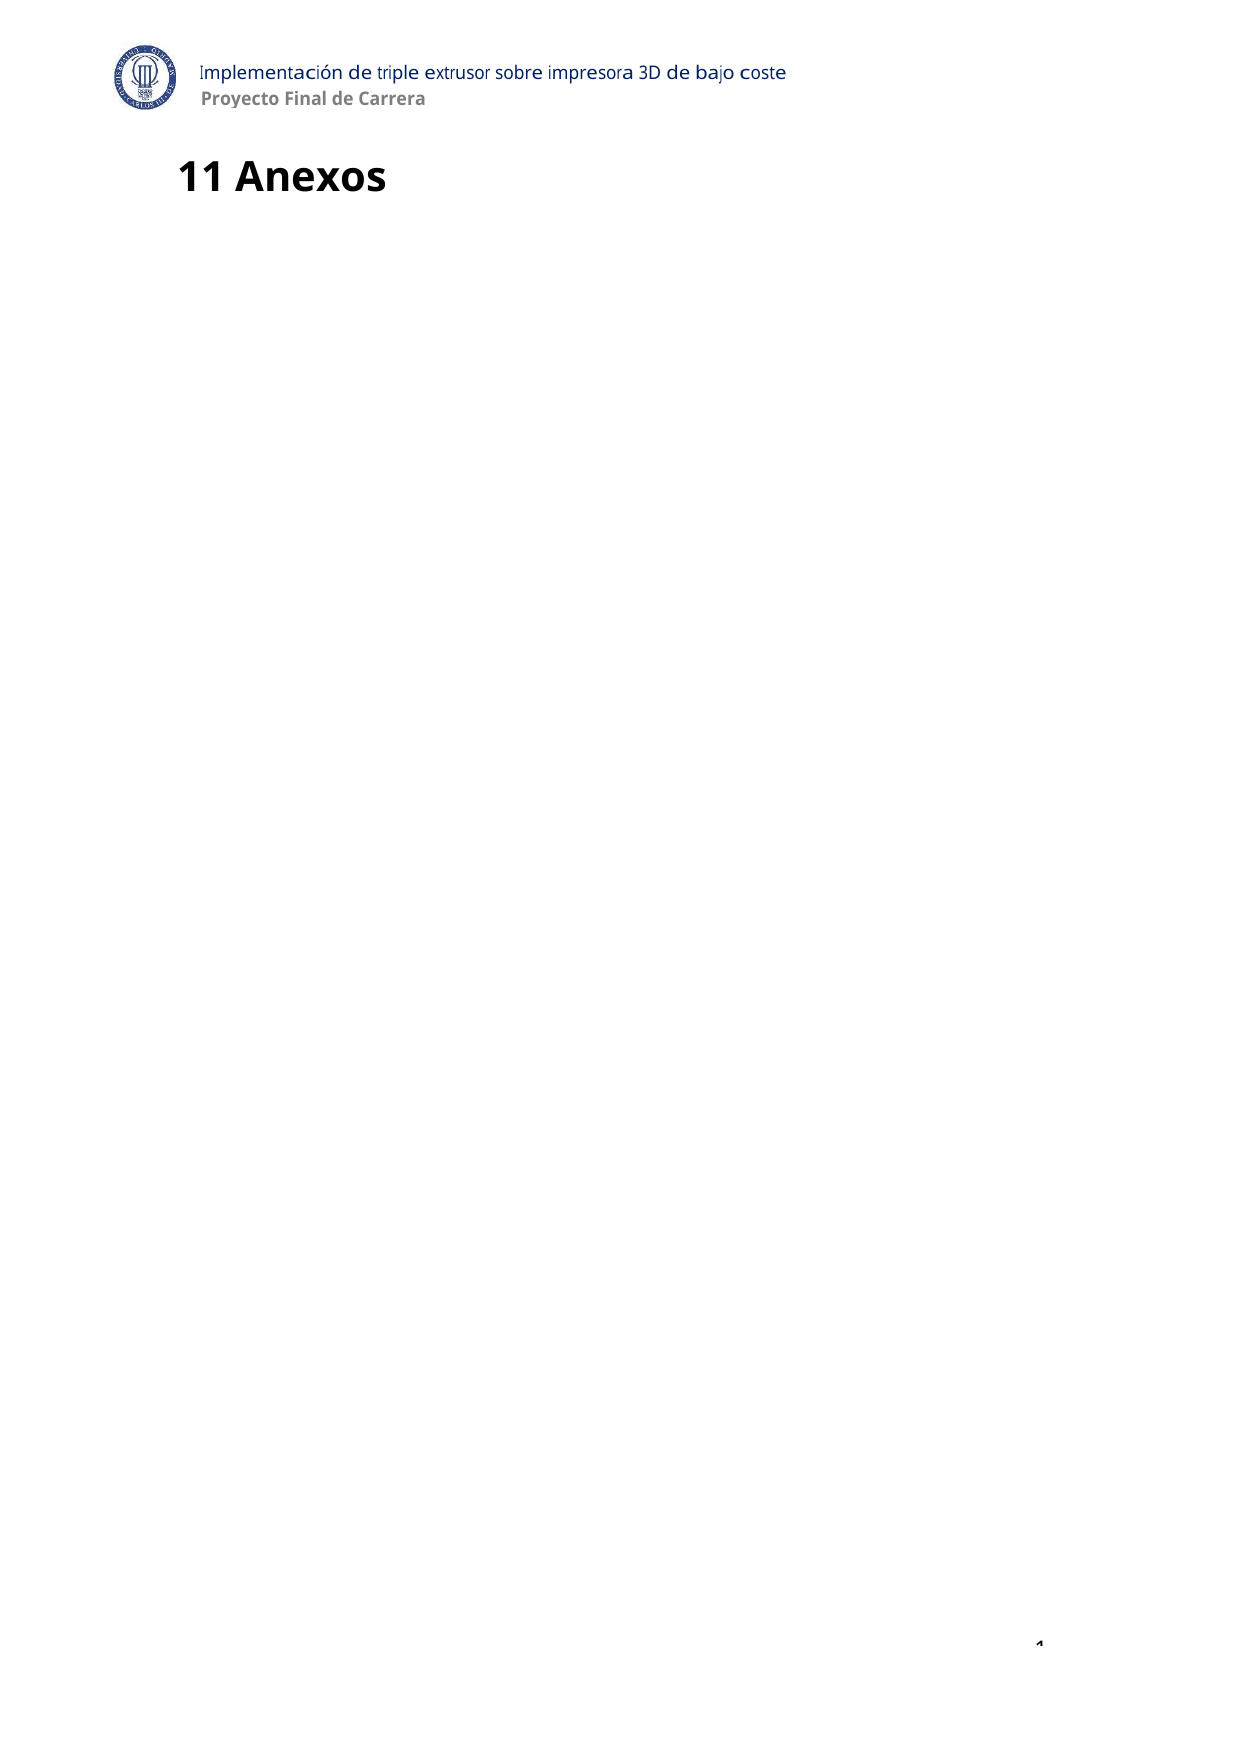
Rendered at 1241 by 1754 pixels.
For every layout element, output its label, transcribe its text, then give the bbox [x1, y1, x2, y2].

picture [113, 43, 177, 110]
subtitle Anexos [177, 147, 1148, 204]
